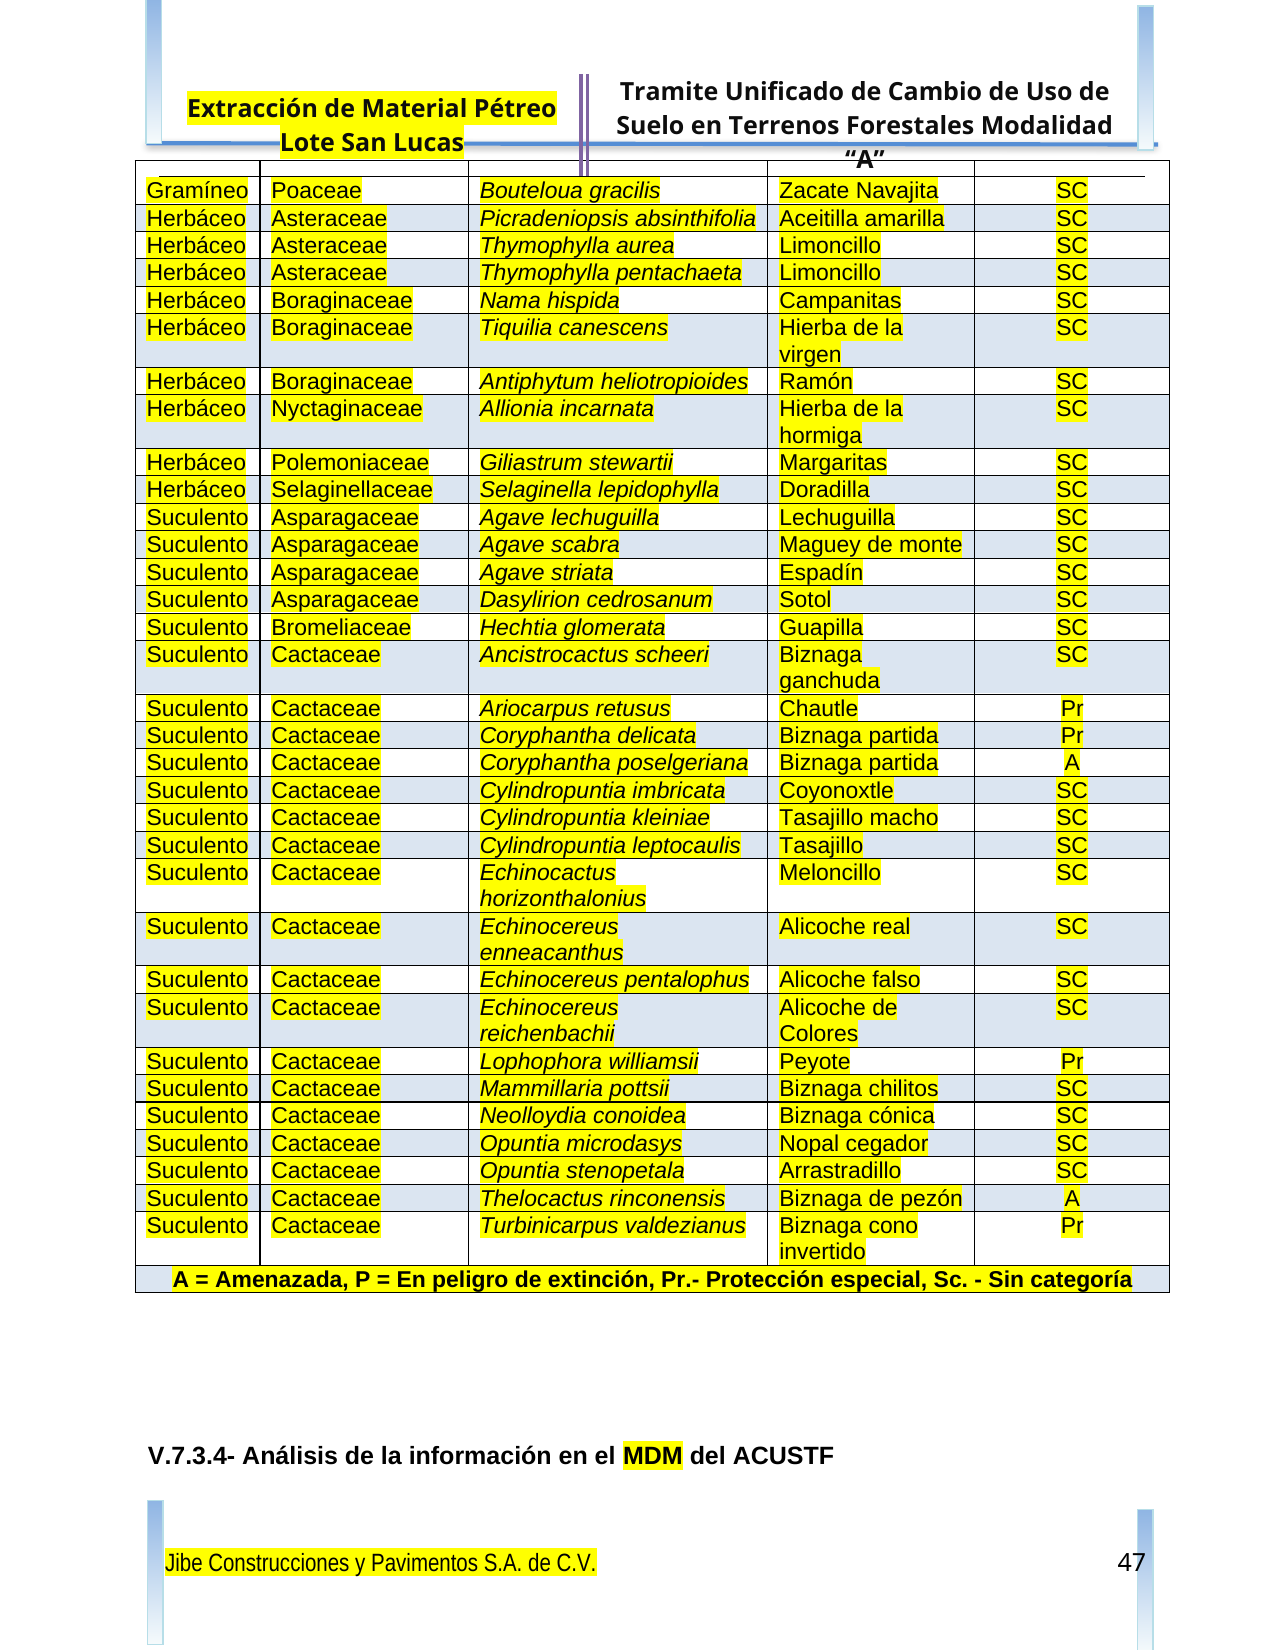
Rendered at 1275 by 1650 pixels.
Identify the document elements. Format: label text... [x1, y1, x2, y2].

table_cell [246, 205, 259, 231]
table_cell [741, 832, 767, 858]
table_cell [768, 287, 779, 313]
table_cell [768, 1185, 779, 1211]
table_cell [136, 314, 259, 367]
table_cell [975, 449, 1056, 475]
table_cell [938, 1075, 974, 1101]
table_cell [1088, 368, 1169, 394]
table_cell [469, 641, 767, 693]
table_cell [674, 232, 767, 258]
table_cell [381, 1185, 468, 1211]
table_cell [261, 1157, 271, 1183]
subtitle V.7.3.4- Análisis de la información en el MDM del ACUSTF [148, 1441, 623, 1470]
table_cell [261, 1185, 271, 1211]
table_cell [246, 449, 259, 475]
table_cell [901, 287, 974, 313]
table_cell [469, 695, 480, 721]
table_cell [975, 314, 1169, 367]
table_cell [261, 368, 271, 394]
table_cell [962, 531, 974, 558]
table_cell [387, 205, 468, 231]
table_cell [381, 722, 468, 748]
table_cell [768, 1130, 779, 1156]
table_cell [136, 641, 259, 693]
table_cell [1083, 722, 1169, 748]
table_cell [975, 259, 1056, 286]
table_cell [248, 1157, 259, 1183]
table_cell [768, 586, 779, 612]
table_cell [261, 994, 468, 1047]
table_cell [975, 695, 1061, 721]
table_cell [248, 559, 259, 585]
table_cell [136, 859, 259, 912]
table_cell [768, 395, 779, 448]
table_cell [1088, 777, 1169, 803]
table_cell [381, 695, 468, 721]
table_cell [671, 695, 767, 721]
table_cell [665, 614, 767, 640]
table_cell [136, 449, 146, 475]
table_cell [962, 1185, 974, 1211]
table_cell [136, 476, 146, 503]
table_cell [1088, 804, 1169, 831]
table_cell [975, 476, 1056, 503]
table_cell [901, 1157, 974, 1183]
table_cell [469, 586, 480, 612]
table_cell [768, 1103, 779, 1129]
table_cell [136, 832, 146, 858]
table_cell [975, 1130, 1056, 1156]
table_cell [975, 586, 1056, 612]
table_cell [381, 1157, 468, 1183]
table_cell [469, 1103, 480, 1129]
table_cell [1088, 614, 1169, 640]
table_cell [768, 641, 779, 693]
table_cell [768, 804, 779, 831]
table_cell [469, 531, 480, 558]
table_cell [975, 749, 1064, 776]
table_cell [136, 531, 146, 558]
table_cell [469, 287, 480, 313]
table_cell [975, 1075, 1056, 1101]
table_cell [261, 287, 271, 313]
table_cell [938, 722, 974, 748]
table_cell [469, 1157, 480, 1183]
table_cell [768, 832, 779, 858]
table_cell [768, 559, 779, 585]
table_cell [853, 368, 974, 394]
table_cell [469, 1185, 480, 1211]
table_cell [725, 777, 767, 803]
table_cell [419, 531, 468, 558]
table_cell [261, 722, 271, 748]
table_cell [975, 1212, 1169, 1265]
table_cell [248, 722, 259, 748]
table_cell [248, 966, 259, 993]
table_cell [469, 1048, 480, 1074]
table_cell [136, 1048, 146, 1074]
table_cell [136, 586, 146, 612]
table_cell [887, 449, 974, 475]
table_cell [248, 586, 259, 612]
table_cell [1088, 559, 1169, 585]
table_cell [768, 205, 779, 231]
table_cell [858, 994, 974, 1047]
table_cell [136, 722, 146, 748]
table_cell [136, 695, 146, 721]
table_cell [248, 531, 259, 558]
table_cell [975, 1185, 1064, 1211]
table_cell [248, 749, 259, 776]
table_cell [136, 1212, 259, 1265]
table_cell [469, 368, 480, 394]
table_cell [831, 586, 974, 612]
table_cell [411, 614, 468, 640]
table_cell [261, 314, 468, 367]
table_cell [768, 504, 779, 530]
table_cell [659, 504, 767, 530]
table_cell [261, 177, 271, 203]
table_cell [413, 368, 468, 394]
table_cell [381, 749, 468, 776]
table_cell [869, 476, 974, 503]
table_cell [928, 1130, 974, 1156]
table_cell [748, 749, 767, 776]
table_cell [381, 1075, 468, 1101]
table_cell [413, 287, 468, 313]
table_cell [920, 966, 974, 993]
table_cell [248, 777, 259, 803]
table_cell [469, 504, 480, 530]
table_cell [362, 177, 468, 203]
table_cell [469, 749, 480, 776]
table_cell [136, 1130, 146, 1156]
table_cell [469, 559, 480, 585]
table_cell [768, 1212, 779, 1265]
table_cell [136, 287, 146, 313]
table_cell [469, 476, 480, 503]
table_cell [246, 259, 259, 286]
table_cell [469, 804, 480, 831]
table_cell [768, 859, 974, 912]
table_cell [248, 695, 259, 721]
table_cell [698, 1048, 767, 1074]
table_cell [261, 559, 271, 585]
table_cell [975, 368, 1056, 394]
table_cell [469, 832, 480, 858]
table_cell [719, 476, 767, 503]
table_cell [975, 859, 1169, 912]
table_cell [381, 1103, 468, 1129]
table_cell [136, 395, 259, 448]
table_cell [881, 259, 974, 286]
subtitle V.7.3.4- Análisis de la información en el MDM del ACUSTF [683, 1441, 1157, 1470]
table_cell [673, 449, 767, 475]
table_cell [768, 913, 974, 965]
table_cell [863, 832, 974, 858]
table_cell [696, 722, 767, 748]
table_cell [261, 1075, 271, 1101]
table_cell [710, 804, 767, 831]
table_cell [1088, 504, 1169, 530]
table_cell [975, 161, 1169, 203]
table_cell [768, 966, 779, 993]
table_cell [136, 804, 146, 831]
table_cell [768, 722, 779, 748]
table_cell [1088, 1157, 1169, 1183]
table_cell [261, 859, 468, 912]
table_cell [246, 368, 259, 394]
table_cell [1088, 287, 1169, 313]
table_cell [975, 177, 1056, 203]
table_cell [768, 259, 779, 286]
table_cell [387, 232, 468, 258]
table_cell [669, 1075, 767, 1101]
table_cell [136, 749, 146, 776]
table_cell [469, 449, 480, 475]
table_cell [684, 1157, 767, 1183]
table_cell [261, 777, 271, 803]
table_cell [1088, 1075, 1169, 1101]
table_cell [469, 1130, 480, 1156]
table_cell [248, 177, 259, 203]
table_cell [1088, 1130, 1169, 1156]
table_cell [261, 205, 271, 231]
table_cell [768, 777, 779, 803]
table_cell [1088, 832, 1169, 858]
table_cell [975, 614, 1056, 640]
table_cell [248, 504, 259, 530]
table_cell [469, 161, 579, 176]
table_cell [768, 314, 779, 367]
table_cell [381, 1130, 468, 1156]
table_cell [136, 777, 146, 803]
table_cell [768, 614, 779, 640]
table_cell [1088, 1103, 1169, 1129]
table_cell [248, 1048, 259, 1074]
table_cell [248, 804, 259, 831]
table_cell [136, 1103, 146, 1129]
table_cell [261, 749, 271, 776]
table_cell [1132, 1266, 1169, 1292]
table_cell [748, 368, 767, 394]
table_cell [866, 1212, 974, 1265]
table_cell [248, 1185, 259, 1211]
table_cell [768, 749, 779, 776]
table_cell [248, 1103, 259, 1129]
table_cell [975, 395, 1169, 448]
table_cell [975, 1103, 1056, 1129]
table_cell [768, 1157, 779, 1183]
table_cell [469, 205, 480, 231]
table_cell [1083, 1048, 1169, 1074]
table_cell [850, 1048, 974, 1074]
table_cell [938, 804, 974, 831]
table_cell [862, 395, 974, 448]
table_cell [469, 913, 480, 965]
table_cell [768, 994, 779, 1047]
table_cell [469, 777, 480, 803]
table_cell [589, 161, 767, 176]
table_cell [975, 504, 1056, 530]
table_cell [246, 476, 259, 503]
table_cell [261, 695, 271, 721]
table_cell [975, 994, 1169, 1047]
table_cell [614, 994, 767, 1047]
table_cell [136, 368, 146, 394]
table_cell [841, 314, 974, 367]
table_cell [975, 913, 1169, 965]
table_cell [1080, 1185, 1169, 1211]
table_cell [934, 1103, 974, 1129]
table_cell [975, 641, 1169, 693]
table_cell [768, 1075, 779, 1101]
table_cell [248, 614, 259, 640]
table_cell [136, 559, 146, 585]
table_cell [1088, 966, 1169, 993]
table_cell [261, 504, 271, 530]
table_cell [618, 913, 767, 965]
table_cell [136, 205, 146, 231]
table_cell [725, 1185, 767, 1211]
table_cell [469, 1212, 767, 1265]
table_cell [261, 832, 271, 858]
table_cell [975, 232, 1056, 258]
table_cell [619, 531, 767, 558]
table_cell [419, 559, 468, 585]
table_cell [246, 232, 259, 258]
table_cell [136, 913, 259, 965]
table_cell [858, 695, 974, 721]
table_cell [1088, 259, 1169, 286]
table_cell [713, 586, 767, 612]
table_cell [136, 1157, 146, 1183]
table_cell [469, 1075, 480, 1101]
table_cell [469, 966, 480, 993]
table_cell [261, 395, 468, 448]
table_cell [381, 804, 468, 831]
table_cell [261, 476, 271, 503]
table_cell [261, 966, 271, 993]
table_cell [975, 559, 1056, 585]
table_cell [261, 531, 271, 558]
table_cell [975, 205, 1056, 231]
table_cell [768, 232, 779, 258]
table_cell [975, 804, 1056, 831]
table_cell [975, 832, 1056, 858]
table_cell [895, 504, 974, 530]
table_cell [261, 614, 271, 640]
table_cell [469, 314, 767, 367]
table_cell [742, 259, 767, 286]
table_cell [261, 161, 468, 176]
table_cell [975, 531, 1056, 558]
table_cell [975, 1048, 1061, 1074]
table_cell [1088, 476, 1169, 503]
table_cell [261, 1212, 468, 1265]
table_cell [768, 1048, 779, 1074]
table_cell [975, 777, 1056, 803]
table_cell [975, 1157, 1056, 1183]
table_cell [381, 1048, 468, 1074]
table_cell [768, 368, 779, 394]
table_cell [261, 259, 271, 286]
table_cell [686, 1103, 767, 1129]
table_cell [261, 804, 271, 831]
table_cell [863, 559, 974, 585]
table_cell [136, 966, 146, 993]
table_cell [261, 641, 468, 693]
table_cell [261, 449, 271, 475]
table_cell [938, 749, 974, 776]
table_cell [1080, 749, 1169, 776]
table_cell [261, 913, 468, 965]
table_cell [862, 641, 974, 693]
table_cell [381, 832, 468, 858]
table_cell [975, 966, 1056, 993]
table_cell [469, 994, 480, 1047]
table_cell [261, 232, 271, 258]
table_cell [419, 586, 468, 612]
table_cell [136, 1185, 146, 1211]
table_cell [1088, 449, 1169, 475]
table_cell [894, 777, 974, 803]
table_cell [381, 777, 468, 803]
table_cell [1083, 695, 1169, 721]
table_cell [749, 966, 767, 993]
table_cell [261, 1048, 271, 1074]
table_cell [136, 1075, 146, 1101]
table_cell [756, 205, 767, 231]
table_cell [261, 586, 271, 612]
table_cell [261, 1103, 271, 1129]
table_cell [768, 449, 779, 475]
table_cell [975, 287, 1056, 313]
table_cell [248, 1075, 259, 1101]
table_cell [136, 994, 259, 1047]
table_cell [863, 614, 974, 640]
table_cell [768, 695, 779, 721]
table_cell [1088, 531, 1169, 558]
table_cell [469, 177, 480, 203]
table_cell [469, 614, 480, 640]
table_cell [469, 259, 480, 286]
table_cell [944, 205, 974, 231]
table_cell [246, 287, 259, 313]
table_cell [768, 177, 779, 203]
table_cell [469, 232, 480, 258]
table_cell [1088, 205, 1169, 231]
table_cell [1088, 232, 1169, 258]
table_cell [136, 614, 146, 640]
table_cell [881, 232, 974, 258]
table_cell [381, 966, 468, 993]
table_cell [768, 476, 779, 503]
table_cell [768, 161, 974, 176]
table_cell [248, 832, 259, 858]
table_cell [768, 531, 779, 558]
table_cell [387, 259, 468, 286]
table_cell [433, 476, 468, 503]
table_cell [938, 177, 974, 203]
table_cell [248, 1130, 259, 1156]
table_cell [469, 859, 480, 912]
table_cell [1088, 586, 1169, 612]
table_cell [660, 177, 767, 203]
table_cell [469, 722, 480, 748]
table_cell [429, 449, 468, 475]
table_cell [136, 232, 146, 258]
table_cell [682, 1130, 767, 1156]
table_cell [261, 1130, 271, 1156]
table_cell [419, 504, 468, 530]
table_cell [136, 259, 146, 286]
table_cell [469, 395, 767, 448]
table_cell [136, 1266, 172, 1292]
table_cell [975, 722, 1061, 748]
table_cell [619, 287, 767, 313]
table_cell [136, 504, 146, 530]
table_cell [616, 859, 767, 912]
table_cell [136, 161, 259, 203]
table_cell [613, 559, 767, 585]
